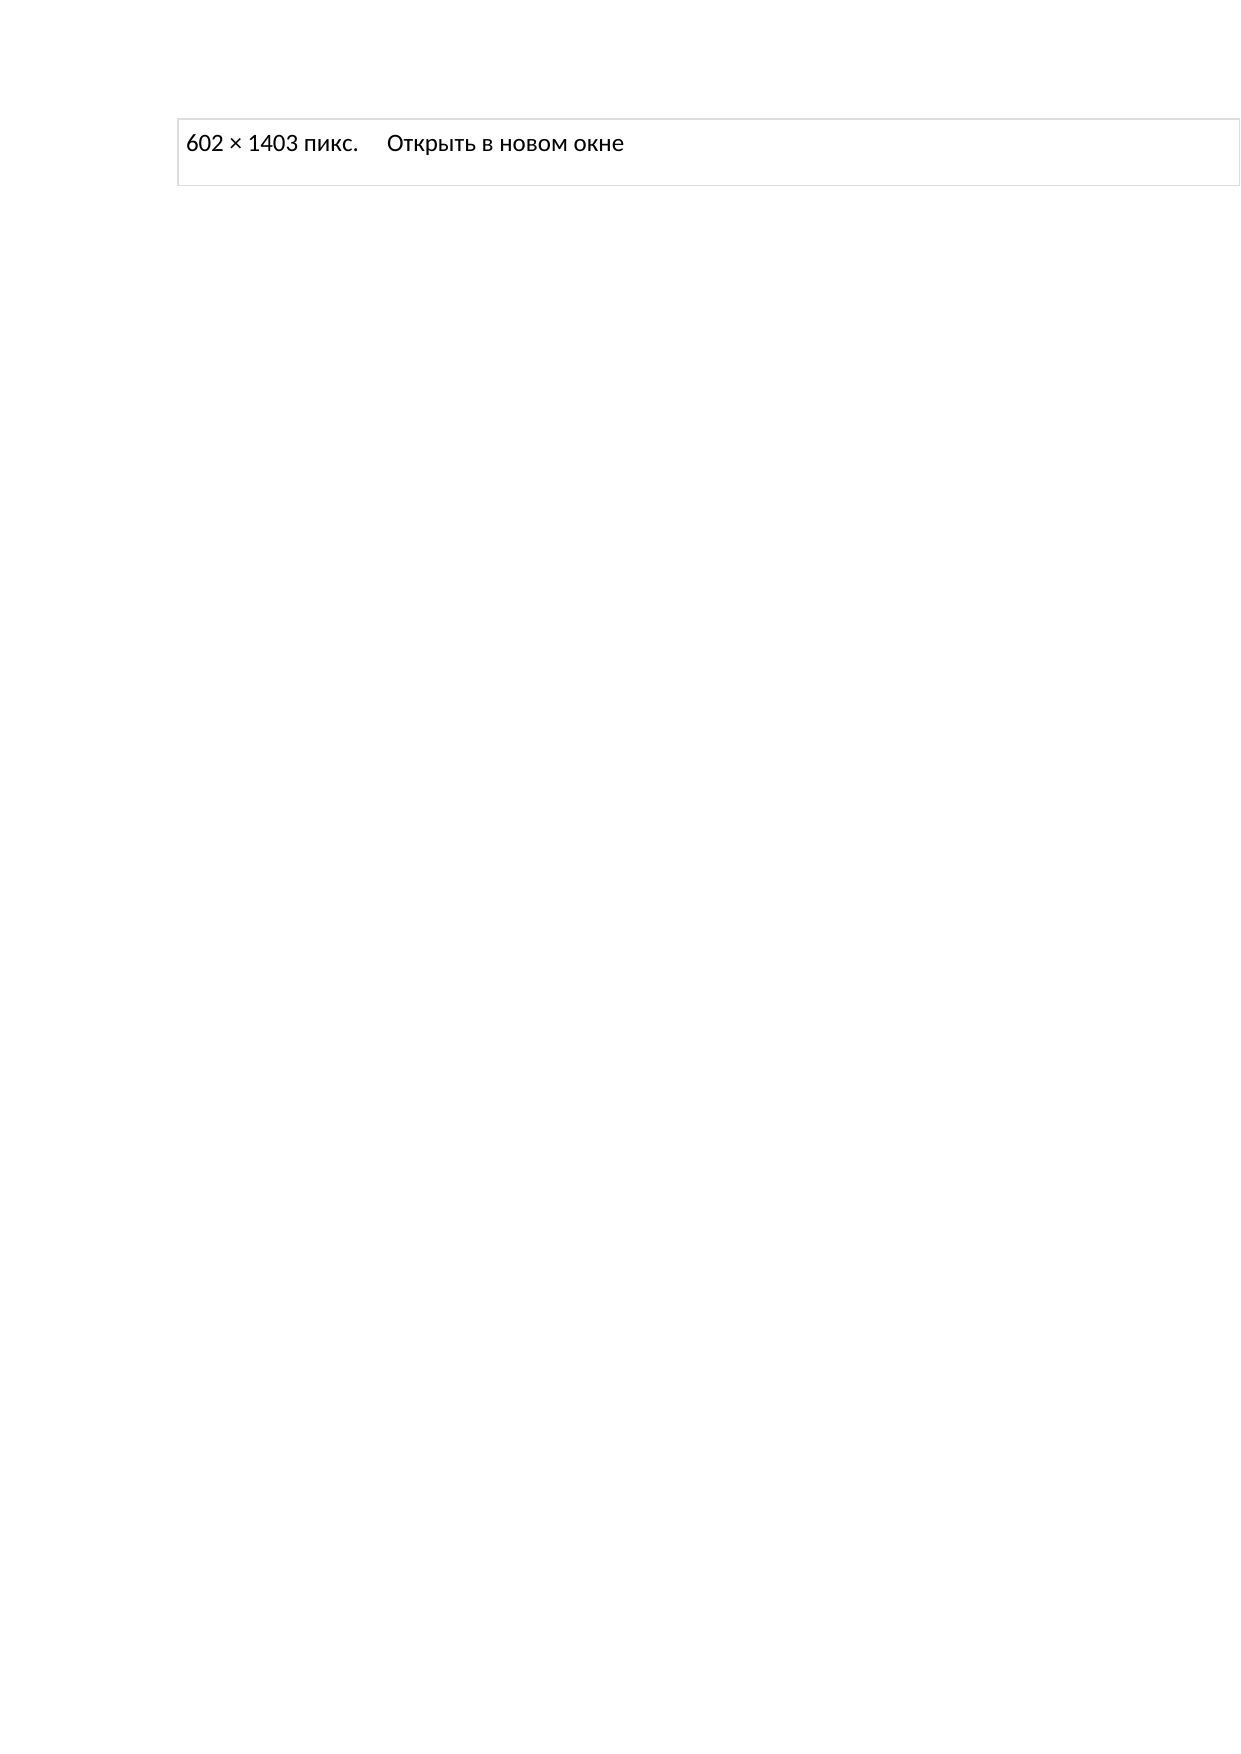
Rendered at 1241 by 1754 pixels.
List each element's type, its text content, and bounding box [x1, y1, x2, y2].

table_cell 602 × 1403 пикс. Открыть в новом окне [179, 120, 1239, 185]
